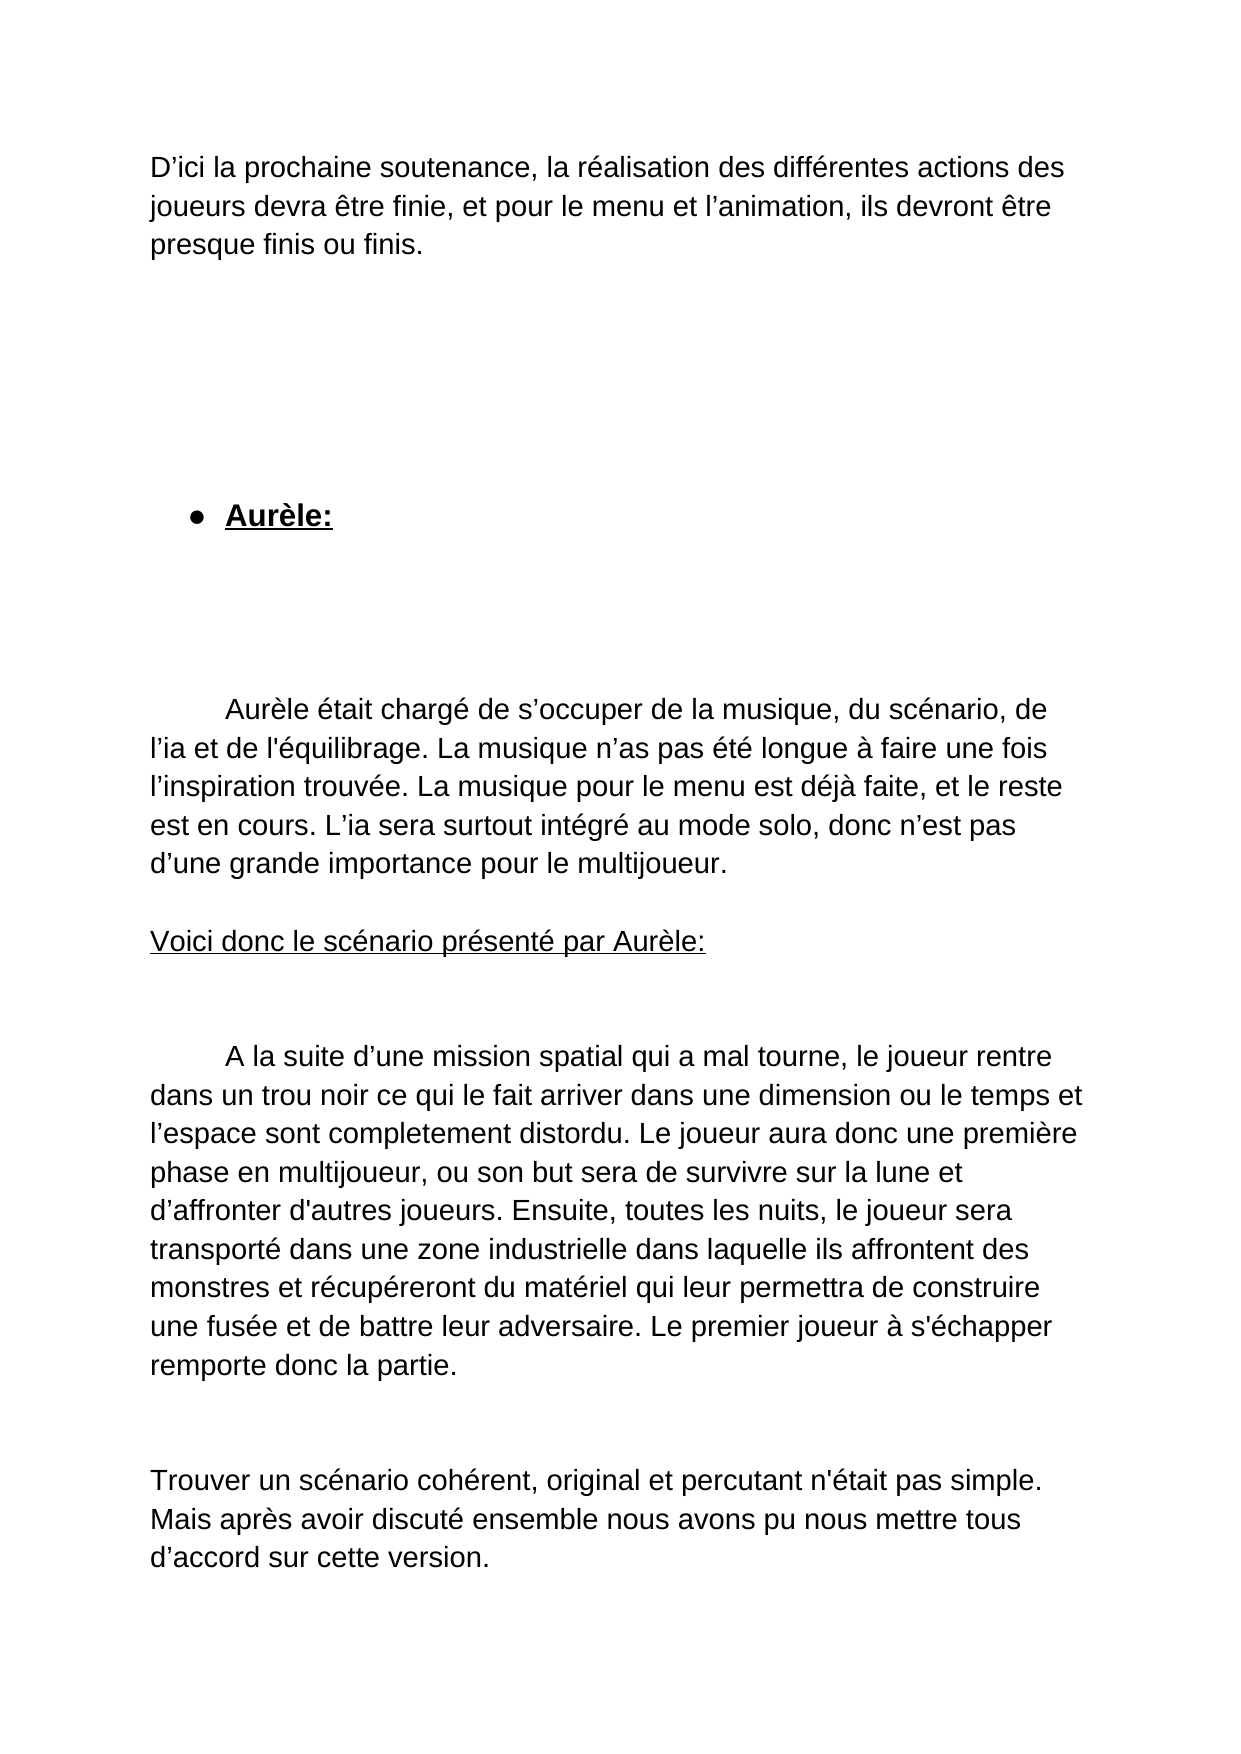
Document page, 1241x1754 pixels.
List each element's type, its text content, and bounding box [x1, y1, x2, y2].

text Voici donc le scénario présenté par Aurèle: [150, 923, 1090, 957]
text D’ici la prochaine soutenance, la réalisation des différentes actions des joueurs devra être finie, et pour le menu et l’animation, ils devront être presque finis ou finis. [150, 150, 1090, 261]
text Aurèle était chargé de s’occuper de la musique, du scénario, de l’ia et de l'équilibrage. La musique n’as pas été longue à faire une fois l’inspiration trouvée. La musique pour le menu est déjà faite, et le reste est en cours. L’ia sera surtout intégré au mode solo, donc n’est pas d’une grande importance pour le multijoueur. [150, 692, 1090, 880]
text A la suite d’une mission spatial qui a mal tourne, le joueur rentre dans un trou noir ce qui le fait arriver dans une dimension ou le temps et l’espace sont completement distordu. Le joueur aura donc une première phase en multijoueur, ou son but sera de survivre sur la lune et d’affronter d'autres joueurs. Ensuite, toutes les nuits, le joueur sera transporté dans une zone industrielle dans laquelle ils affrontent des monstres et récupéreront du matériel qui leur permettra de construire une fusée et de battre leur adversaire. Le premier joueur à s'échapper remporte donc la partie. [150, 1039, 1090, 1381]
list Aurèle: [187, 497, 1090, 533]
text Trouver un scénario cohérent, original et percutant n'était pas simple. Mais après avoir discuté ensemble nous avons pu nous mettre tous d’accord sur cette version. [150, 1463, 1090, 1574]
